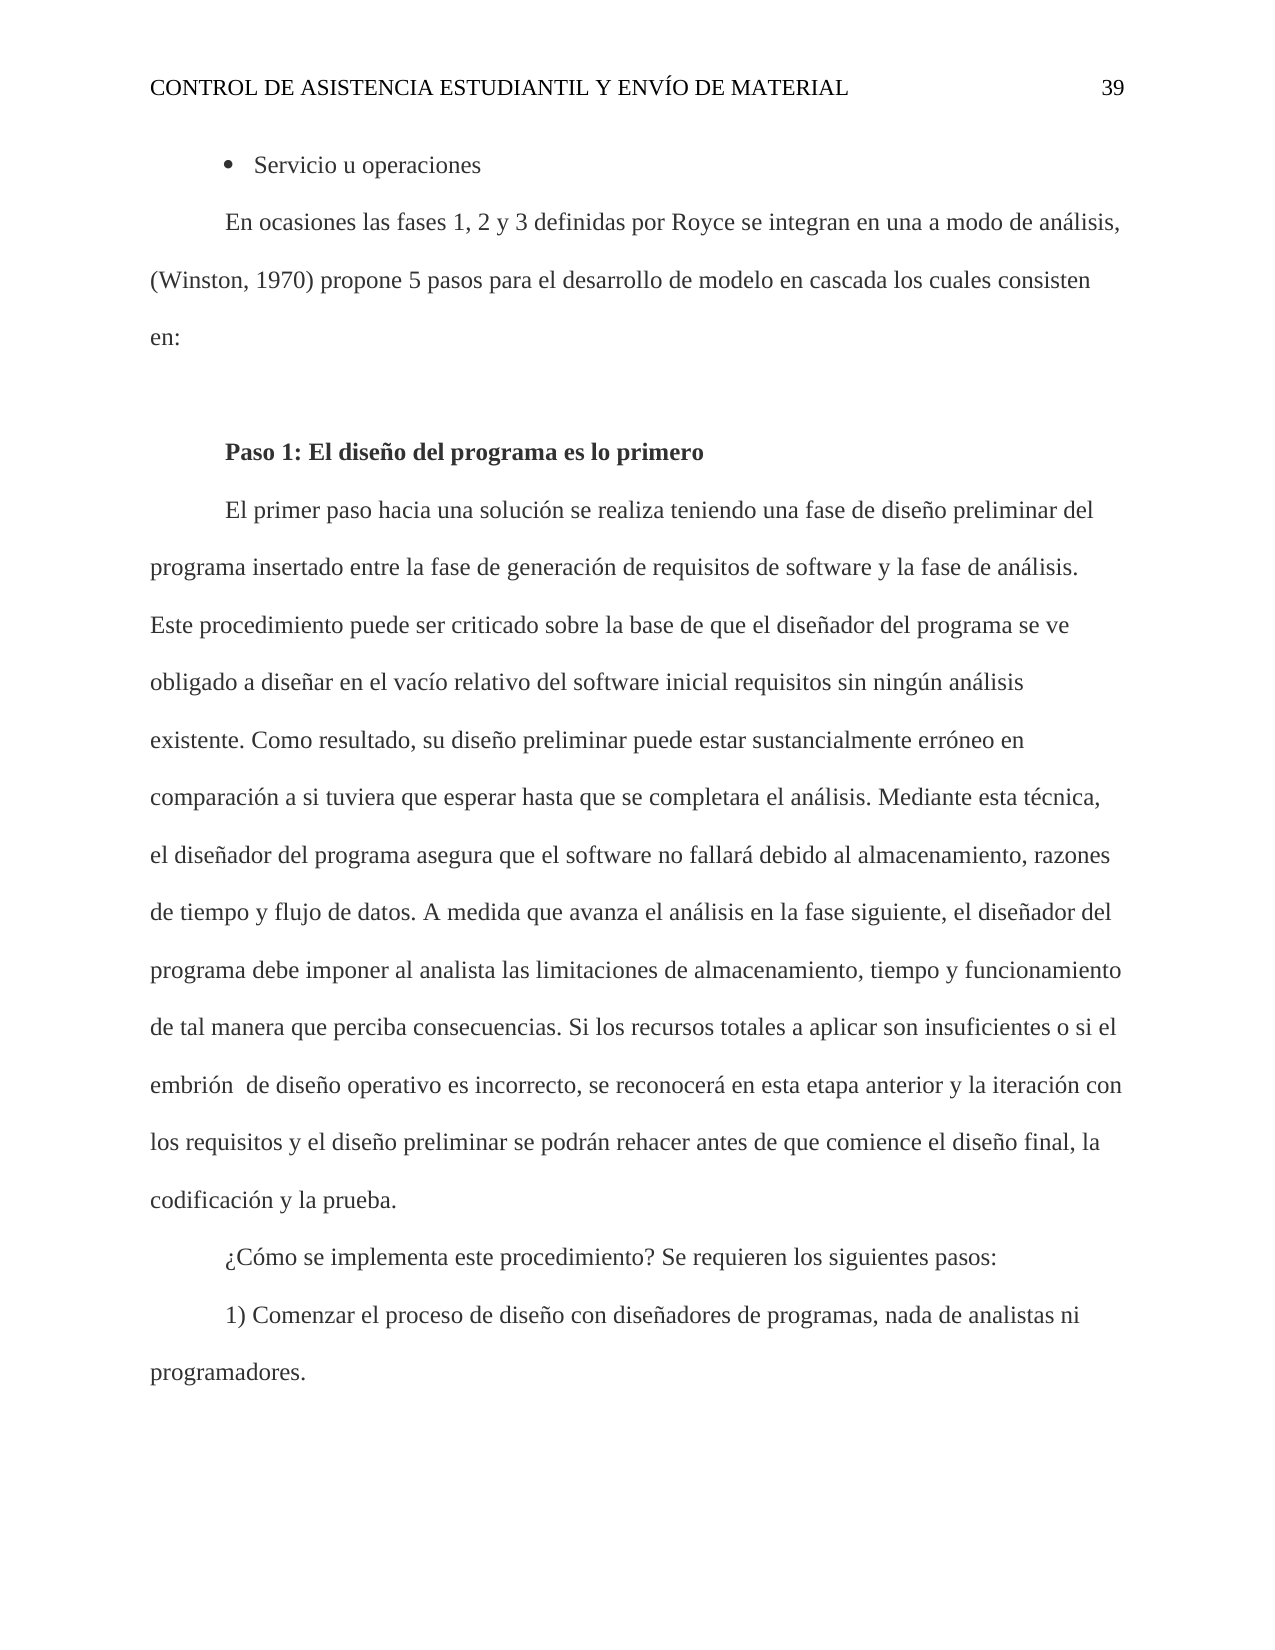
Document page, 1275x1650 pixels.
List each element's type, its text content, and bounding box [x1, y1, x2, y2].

text En ocasiones las fases 1, 2 y 3 definidas por Royce se integran en una a modo de análisis, propone 5 pasos para el desarrollo de modelo en cascada los cuales consisten en: [150, 207, 1125, 351]
text ¿Cómo se implementa este procedimiento? Se requieren los siguientes pasos: [150, 1242, 1125, 1271]
list Servicio u operaciones [150, 150, 1125, 179]
text 1) Comenzar el proceso de diseño con diseñadores de programas, nada de analistas ni programadores. [150, 1300, 1125, 1386]
text El primer paso hacia una solución se realiza teniendo una fase de diseño preliminar del programa insertado entre la fase de generación de requisitos de software y la fase de análisis. Este procedimiento puede ser criticado sobre la base de que el diseñador del programa se ve obligado a diseñar en el vacío relativo del software inicial requisitos sin ningún análisis existente. Como resultado, su diseño preliminar puede estar sustancialmente erróneo en comparación a si tuviera que esperar hasta que se completara el análisis. Mediante esta técnica, el diseñador del programa asegura que el software no fallará debido al almacenamiento, razones de tiempo y flujo de datos. A medida que avanza el análisis en la fase siguiente, el diseñador del programa debe imponer al analista las limitaciones de almacenamiento, tiempo y funcionamiento de tal manera que perciba consecuencias. Si los recursos totales a aplicar son insuficientes o si el embrión de diseño operativo es incorrecto, se reconocerá en esta etapa anterior y la iteración con los requisitos y el diseño preliminar se podrán rehacer antes de que comience el diseño final, la codificación y la prueba. [150, 495, 1125, 1214]
text Paso 1: El diseño del programa es lo primero [150, 437, 1125, 466]
